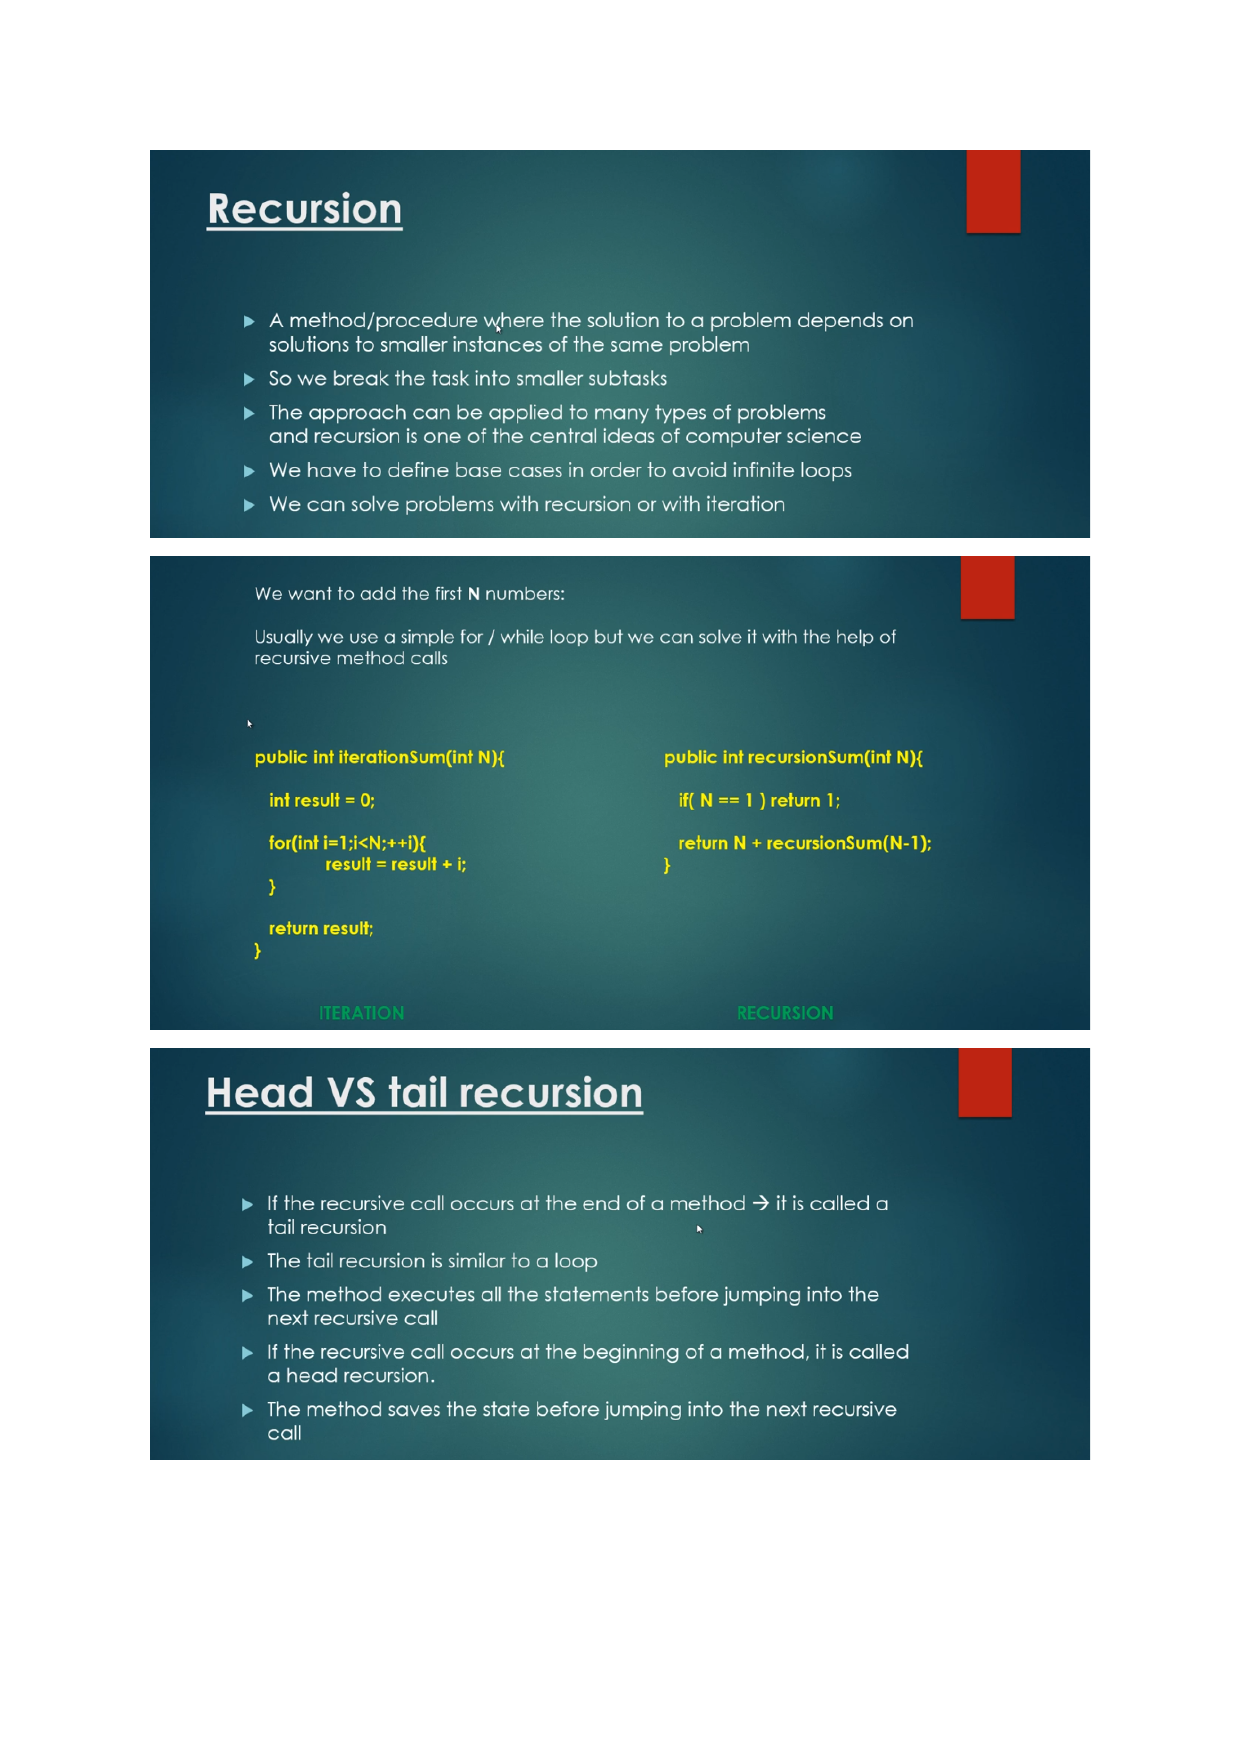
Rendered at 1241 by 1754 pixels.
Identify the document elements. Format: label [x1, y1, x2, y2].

picture [150, 1048, 1091, 1460]
picture [150, 556, 1091, 1030]
picture [150, 150, 1091, 538]
